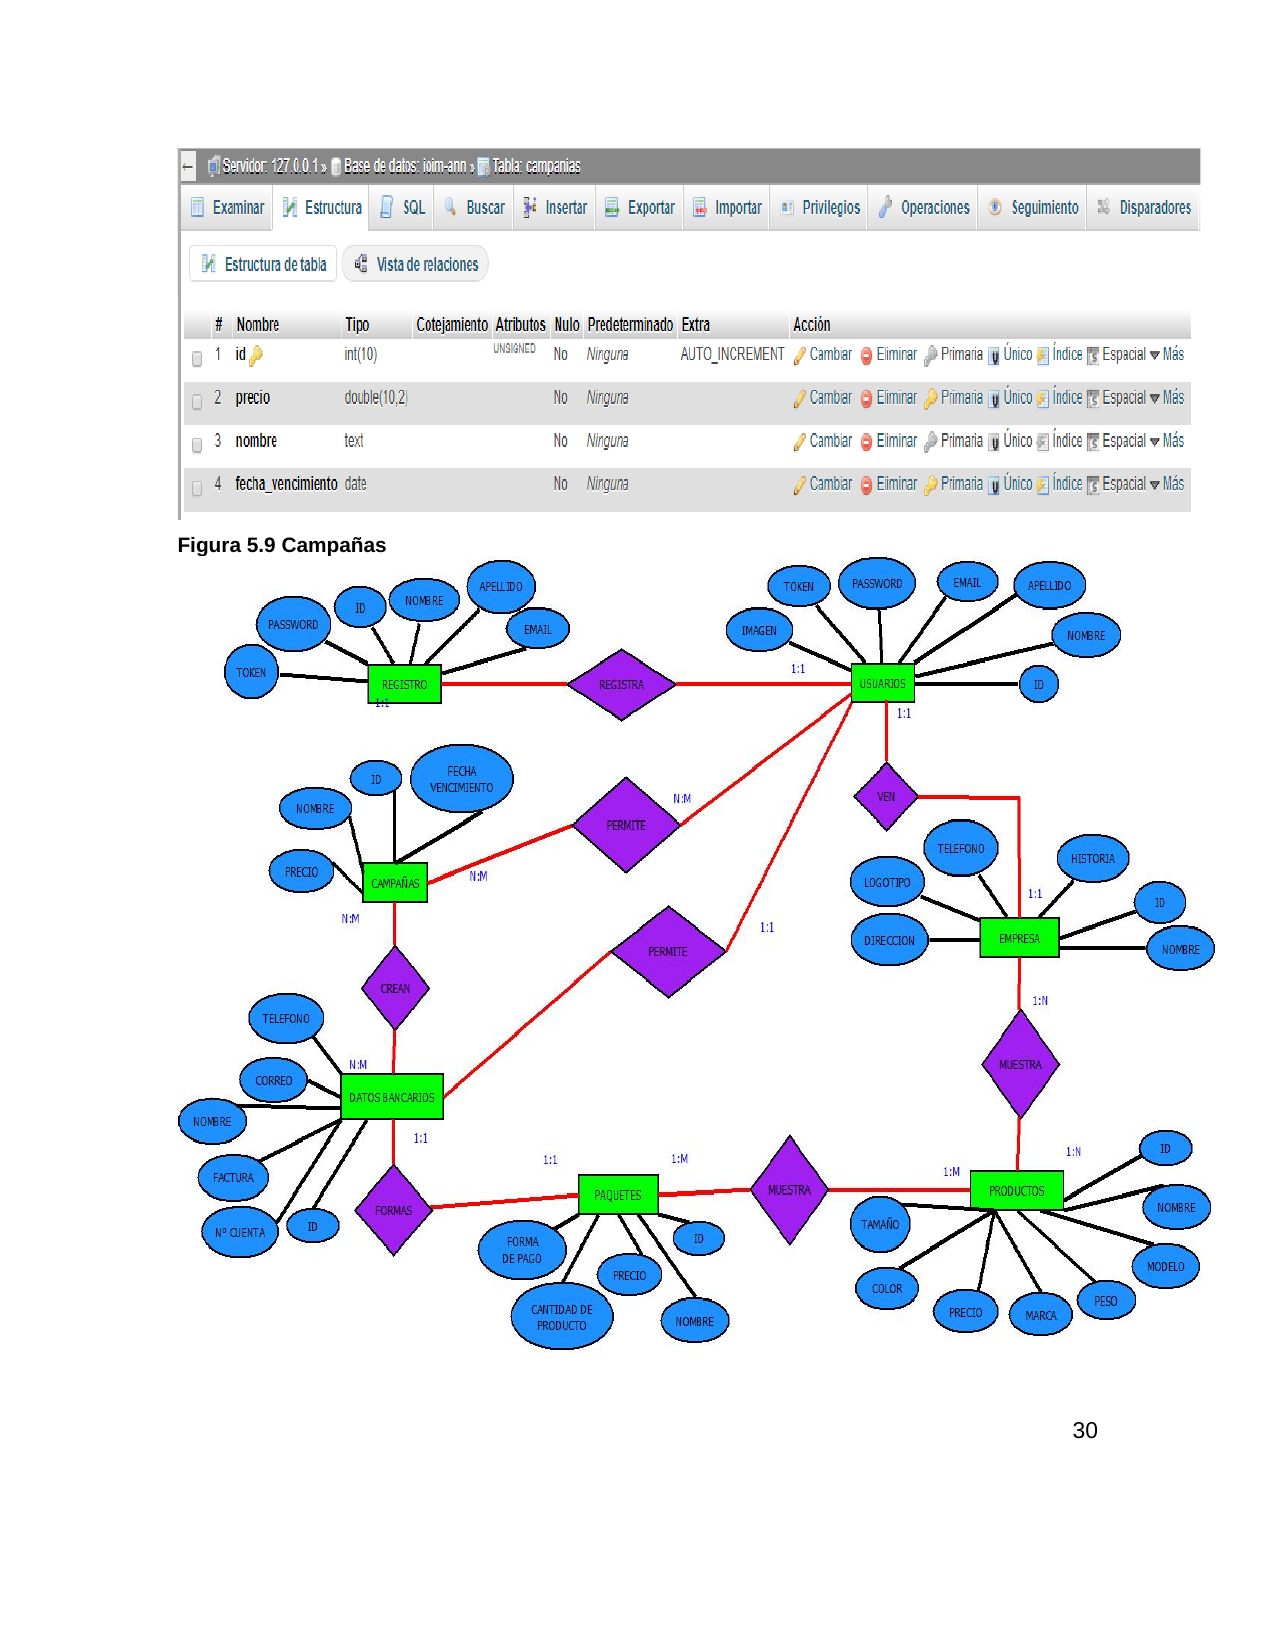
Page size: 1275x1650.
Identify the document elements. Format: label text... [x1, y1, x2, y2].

picture [177, 556, 1217, 1354]
subtitle Figura 5.9 Campañas [177, 533, 1098, 556]
picture [177, 147, 1201, 520]
